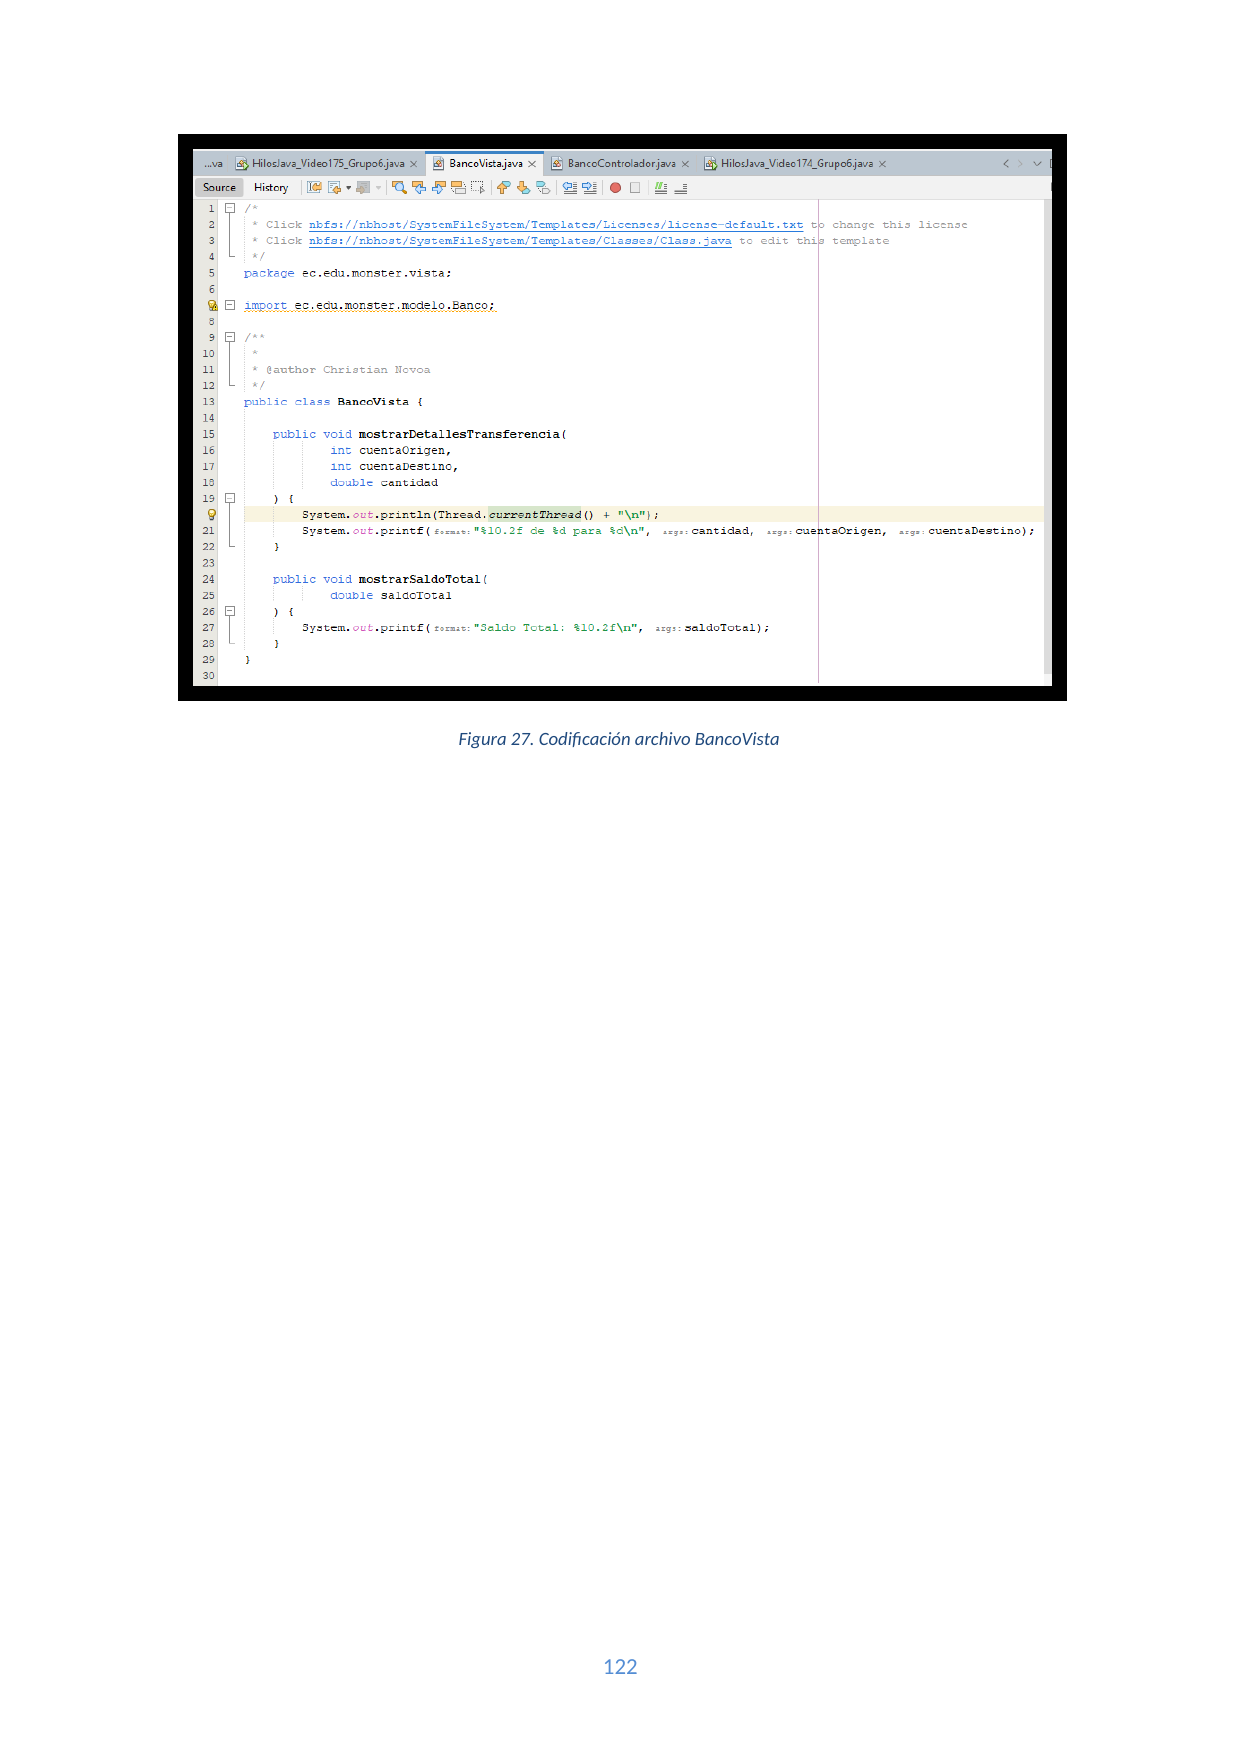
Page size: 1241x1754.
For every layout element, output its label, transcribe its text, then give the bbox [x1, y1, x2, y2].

picture [193, 149, 1052, 686]
text Figura 27. Codificación archivo BancoVista [177, 727, 1063, 750]
